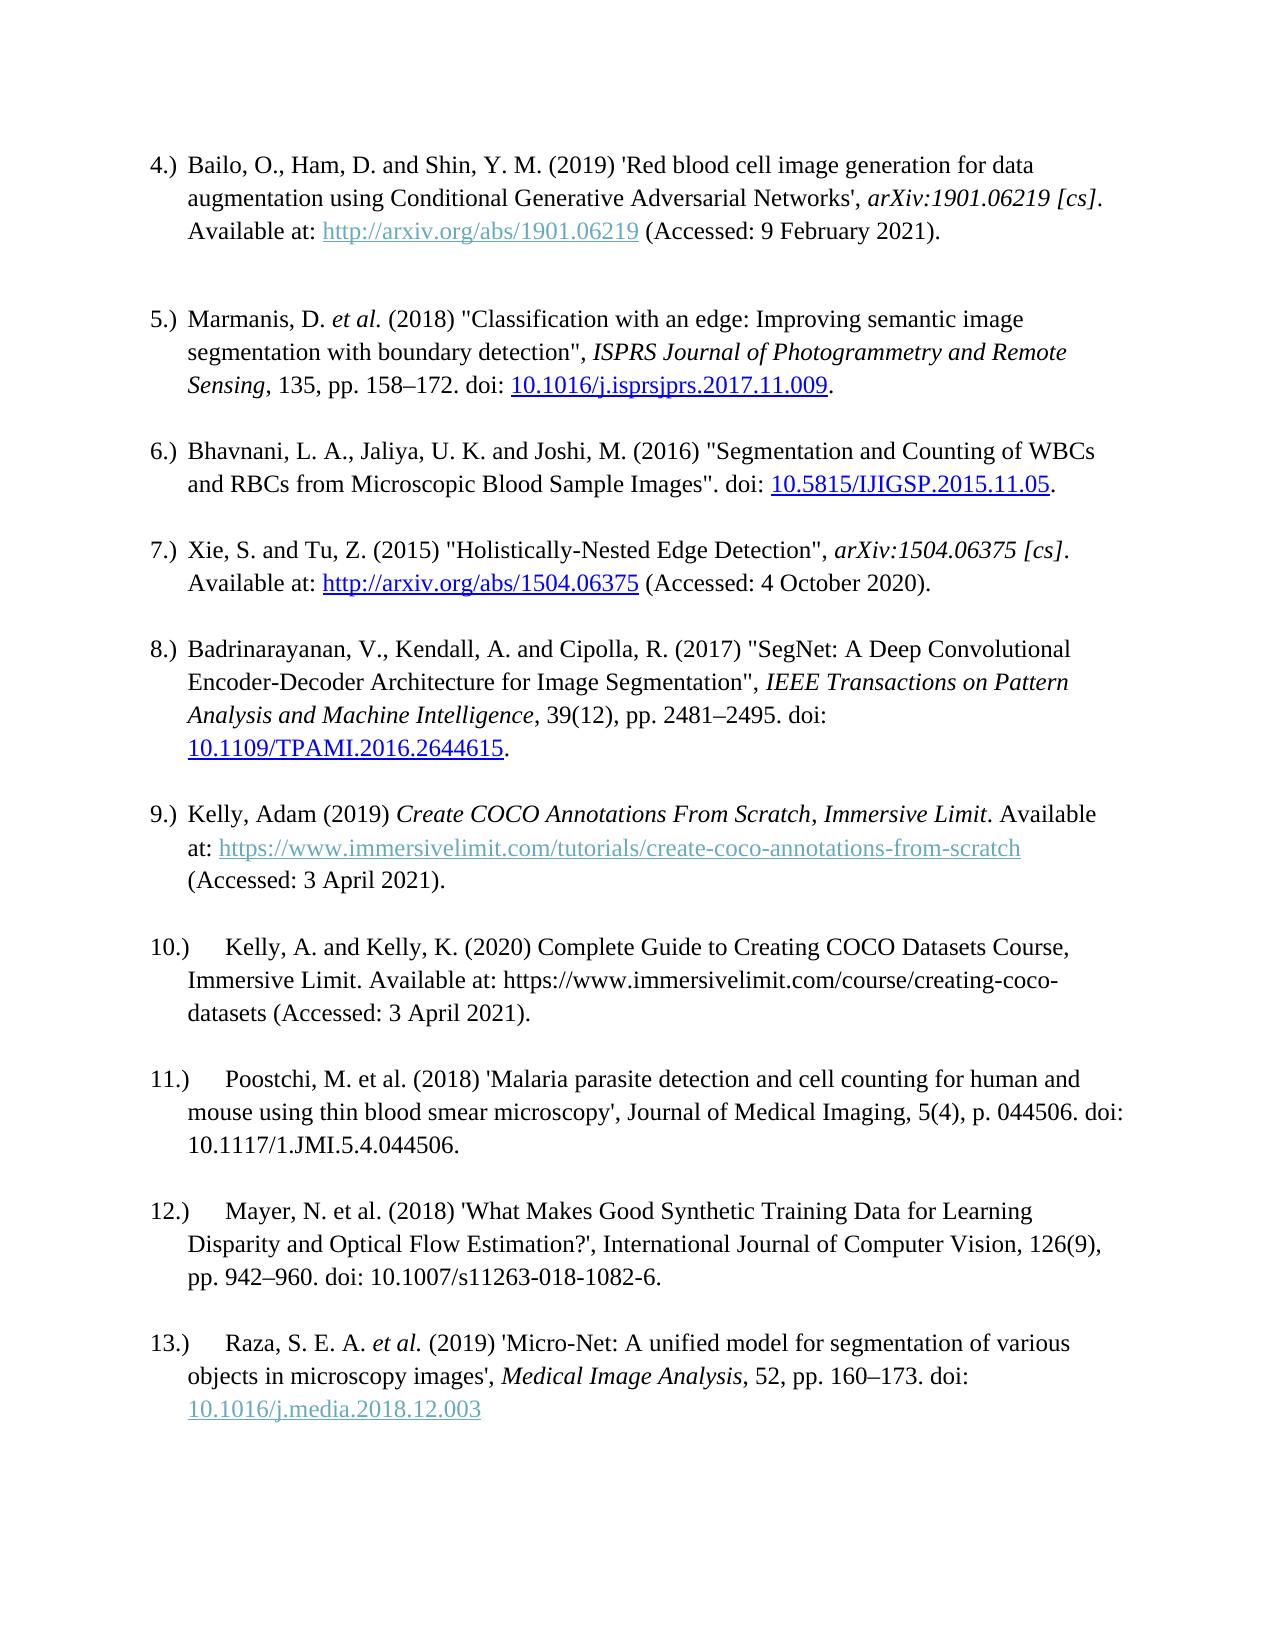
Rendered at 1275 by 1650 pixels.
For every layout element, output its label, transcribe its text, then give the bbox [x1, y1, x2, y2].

list Poostchi, M. et al. (2018) 'Malaria parasite detection and cell counting for human and mouse using thin blood smear microscopy', Journal of Medical Imaging, 5(4), p. 044506. doi: 10.1117/1.JMI.5.4.044506. [150, 1064, 1125, 1158]
list Badrinarayanan, V., Kendall, A. and Cipolla, R. (2017) "SegNet: A Deep Convolutional Encoder-Decoder Architecture for Image Segmentation", IEEE Transactions on Pattern Analysis and Machine Intelligence, 39(12), pp. 2481–2495. doi: 10.1109/TPAMI.2016.2644615. [150, 634, 1125, 762]
list Bailo, O., Ham, D. and Shin, Y. M. (2019) 'Red blood cell image generation for data augmentation using Conditional Generative Adversarial Networks', arXiv:1901.06219 [cs]. Available at: http://arxiv.org/abs/1901.06219 (Accessed: 9 February 2021). [150, 150, 1125, 245]
list Raza, S. E. A. et al. (2019) 'Micro-Net: A unified model for segmentation of various objects in microscopy images', Medical Image Analysis, 52, pp. 160–173. doi: 10.1016/j.media.2018.12.003 [150, 1328, 1125, 1423]
list Marmanis, D. et al. (2018) "Classification with an edge: Improving semantic image segmentation with boundary detection", ISPRS Journal of Photogrammetry and Remote Sensing, 135, pp. 158–172. doi: 10.1016/j.isprsjprs.2017.11.009. [150, 304, 1125, 399]
list Bhavnani, L. A., Jaliya, U. K. and Joshi, M. (2016) "Segmentation and Counting of WBCs and RBCs from Microscopic Blood Sample Images". doi: 10.5815/IJIGSP.2015.11.05. [150, 436, 1125, 498]
list Kelly, A. and Kelly, K. (2020) Complete Guide to Creating COCO Datasets Course, Immersive Limit. Available at: https://www.immersivelimit.com/course/creating-coco-datasets (Accessed: 3 April 2021). [150, 932, 1125, 1026]
list Kelly, Adam (2019) Create COCO Annotations From Scratch, Immersive Limit. Available at: https://www.immersivelimit.com/tutorials/create-coco-annotations-from-scratch (Accessed: 3 April 2021). [150, 799, 1125, 894]
list Mayer, N. et al. (2018) 'What Makes Good Synthetic Training Data for Learning Disparity and Optical Flow Estimation?', International Journal of Computer Vision, 126(9), pp. 942–960. doi: 10.1007/s11263-018-1082-6. [150, 1196, 1125, 1291]
list Xie, S. and Tu, Z. (2015) "Holistically-Nested Edge Detection", arXiv:1504.06375 [cs]. Available at: http://arxiv.org/abs/1504.06375 (Accessed: 4 October 2020). [150, 535, 1125, 597]
